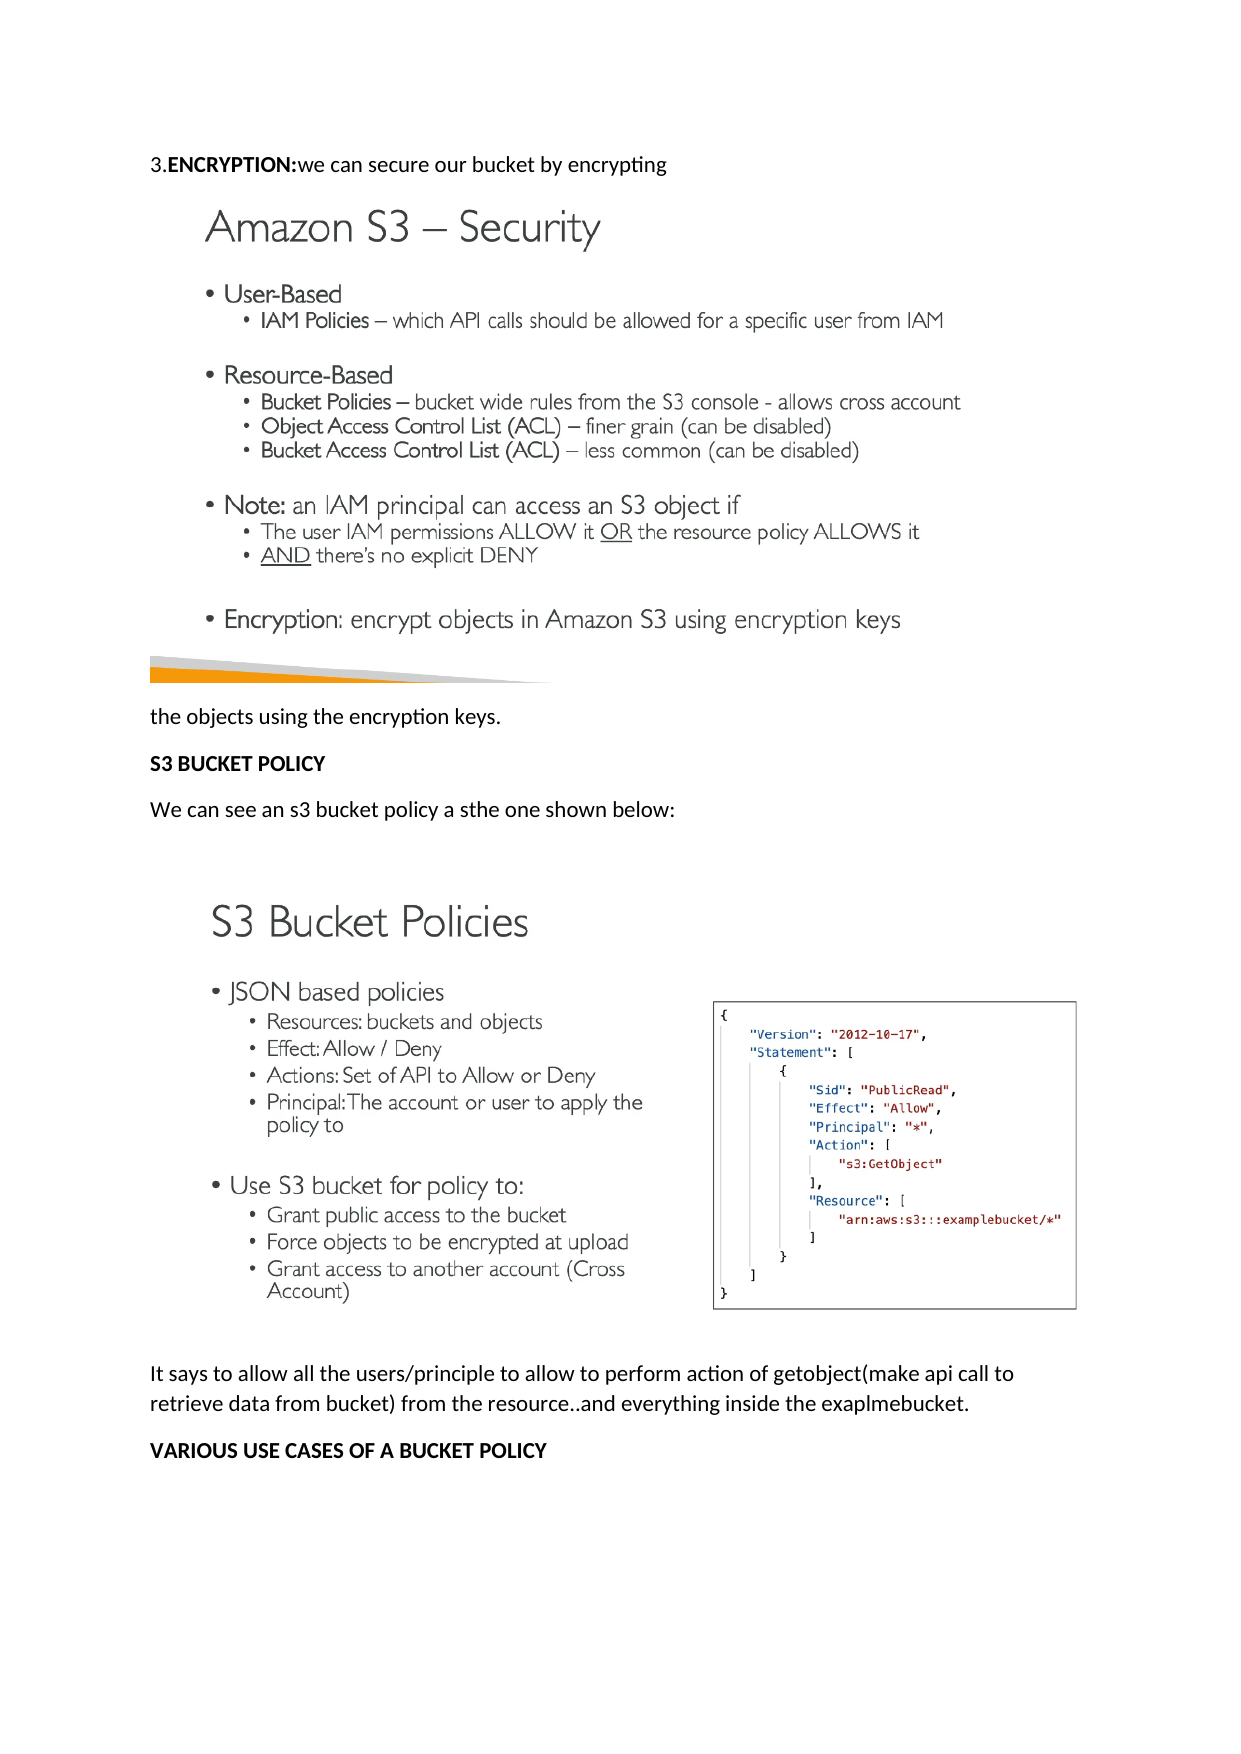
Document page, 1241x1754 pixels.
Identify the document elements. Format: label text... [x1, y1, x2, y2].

picture [150, 872, 1091, 1340]
picture [150, 180, 1091, 683]
text S3 BUCKET POLICY [150, 749, 1090, 777]
text We can see an s3 bucket policy a sthe one shown below: [150, 796, 1090, 854]
text It says to allow all the users/principle to allow to perform action of getobject(make api call to retrieve data from bucket) from the resource..and everything inside the exaplmebucket. [150, 1359, 1090, 1417]
text 3.ENCRYPTION:we can secure our bucket by encrypting [150, 150, 1090, 180]
text VARIOUS USE CASES OF A BUCKET POLICY [150, 1436, 1090, 1464]
text the objects using the encryption keys. [150, 702, 1090, 730]
